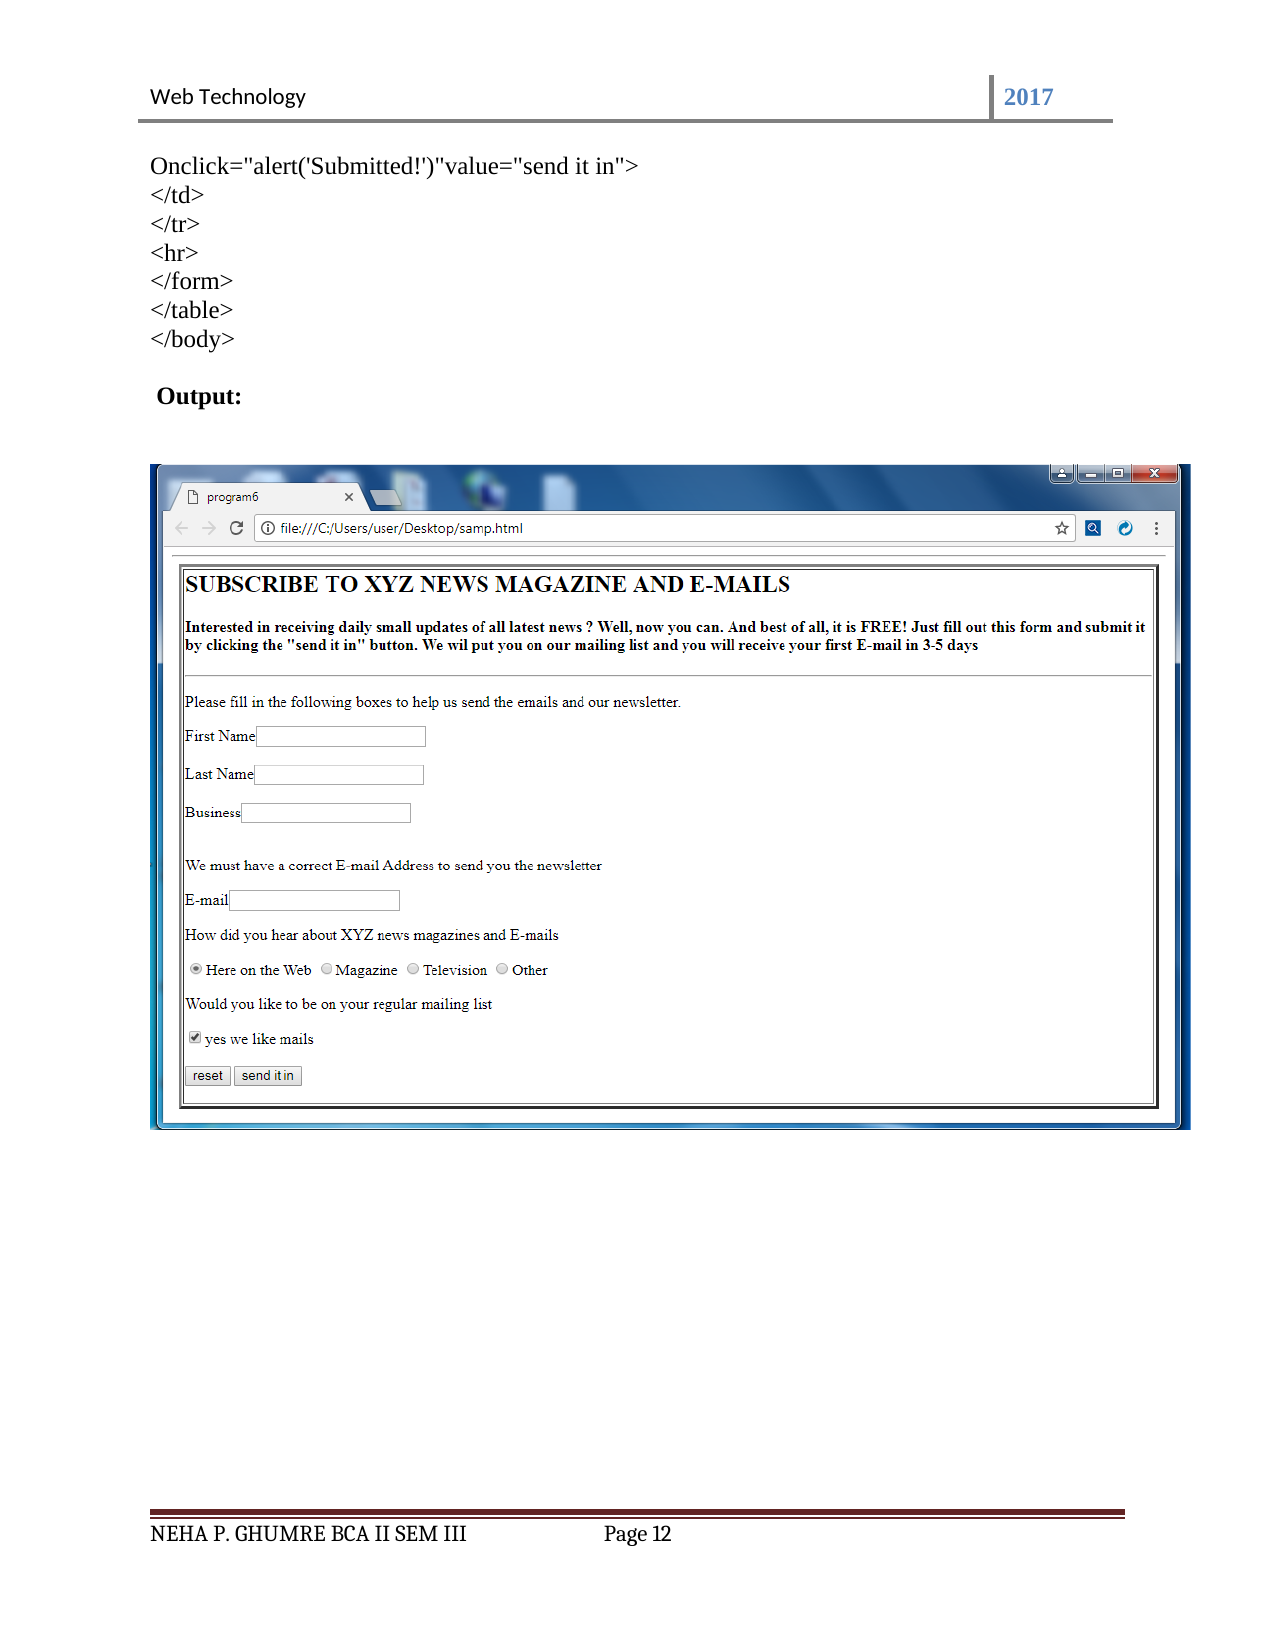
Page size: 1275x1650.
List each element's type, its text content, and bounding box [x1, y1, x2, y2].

text </tr> [150, 209, 1125, 238]
text </form> [150, 266, 1125, 295]
text </td> [150, 180, 1125, 209]
text Output: [150, 381, 1125, 410]
picture [150, 464, 1191, 1130]
text </table> [150, 295, 1125, 324]
text Onclick="alert('Submitted!')"value="send it in"> [150, 151, 1125, 180]
text </body> [150, 324, 1125, 353]
text <hr> [150, 238, 1125, 266]
